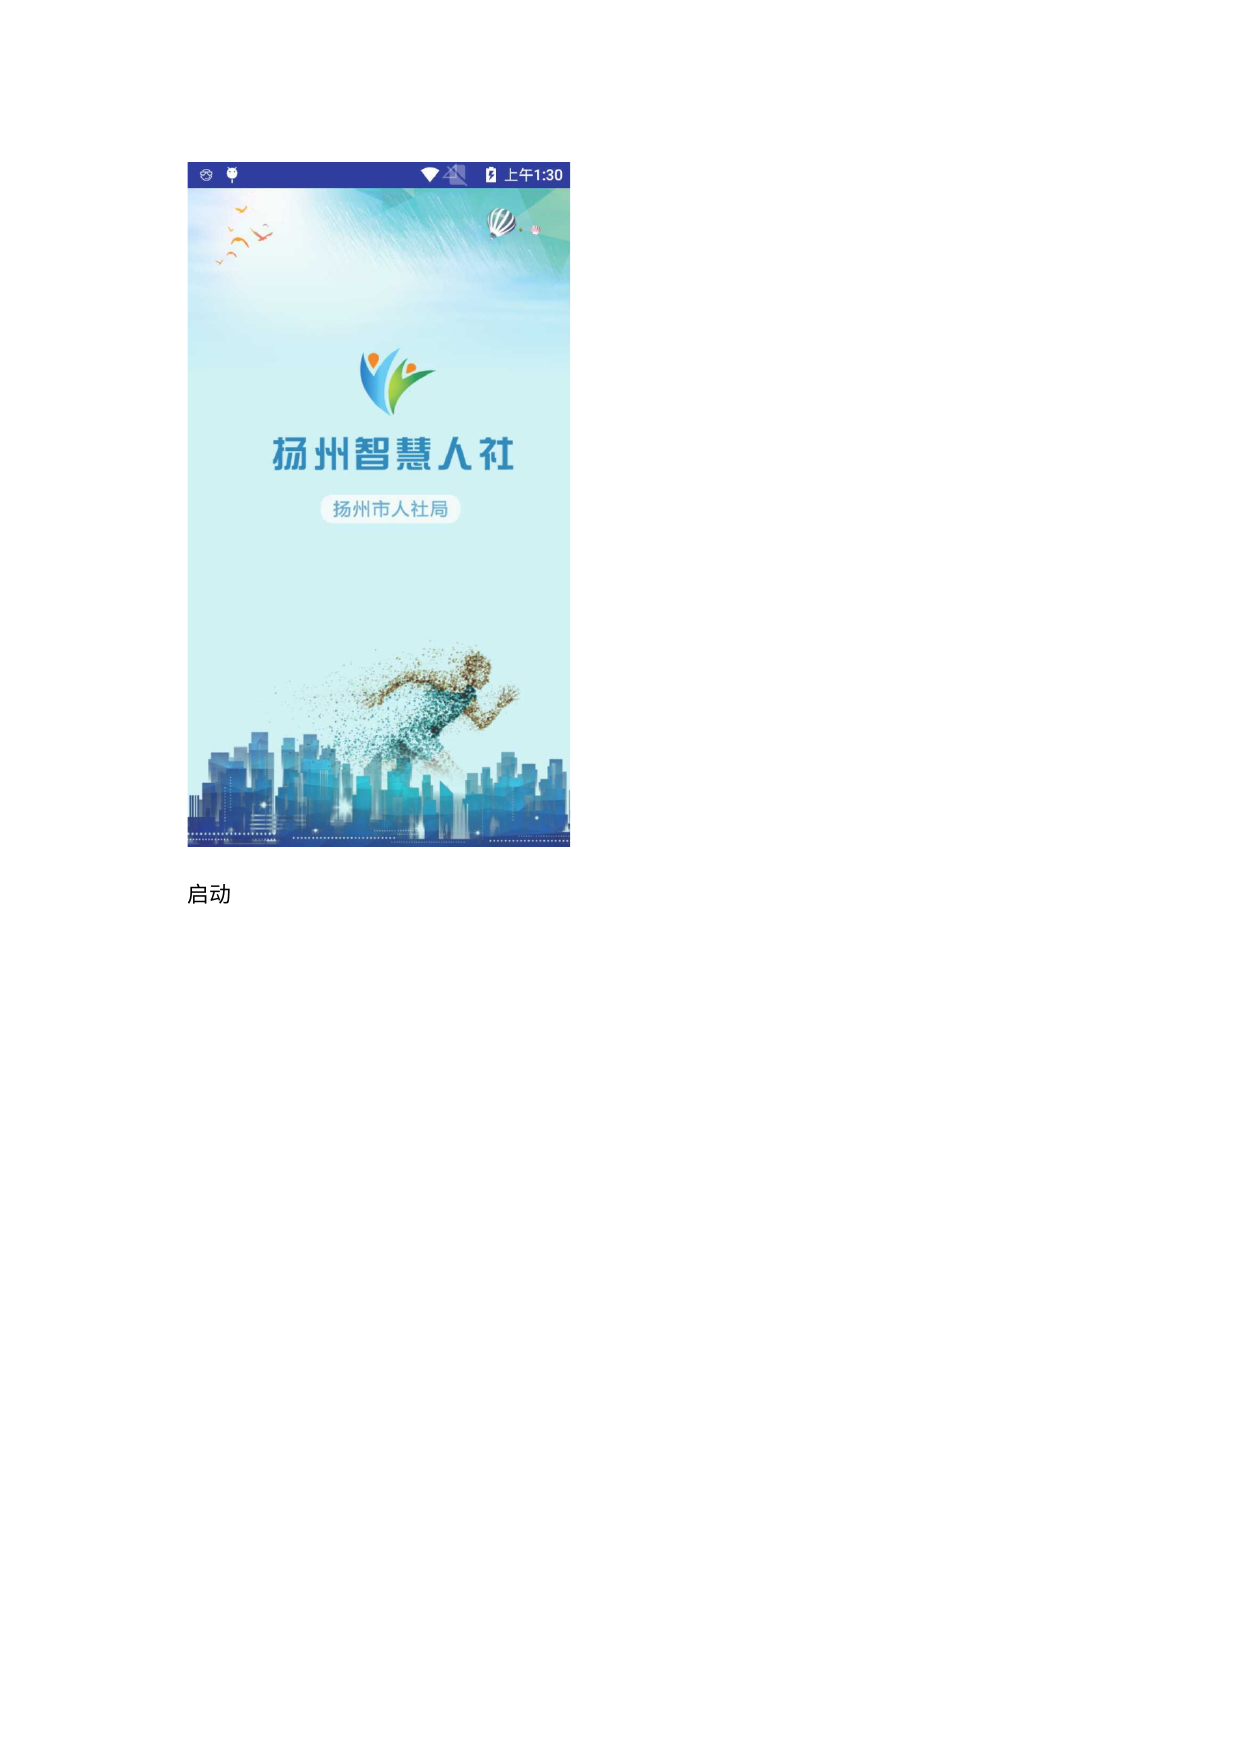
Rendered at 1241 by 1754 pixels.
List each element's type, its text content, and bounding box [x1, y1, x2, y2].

text 启动 [187, 877, 1053, 909]
picture [187, 162, 571, 847]
